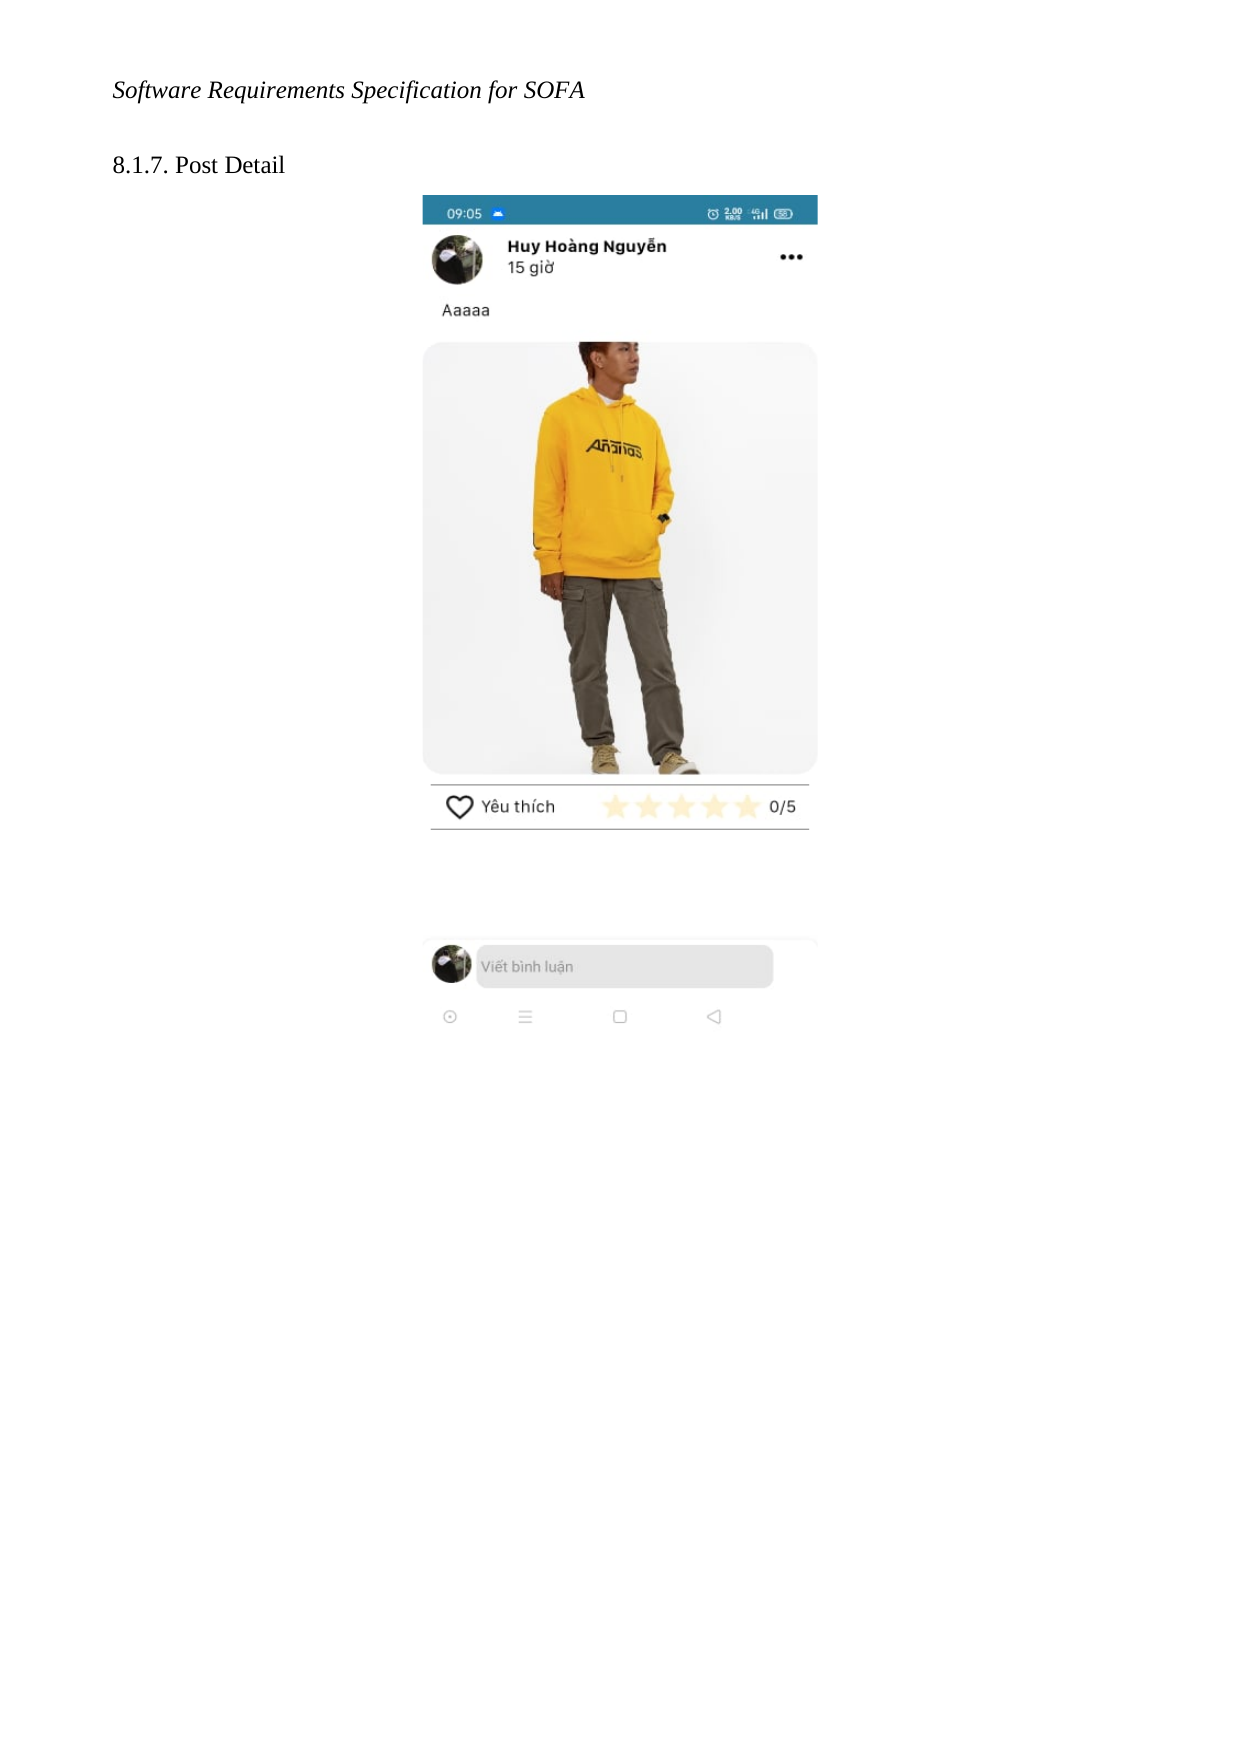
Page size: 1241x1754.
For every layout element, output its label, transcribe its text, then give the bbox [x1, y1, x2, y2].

text 8.1.7. Post Detail [112, 150, 1128, 179]
picture [422, 195, 818, 1040]
